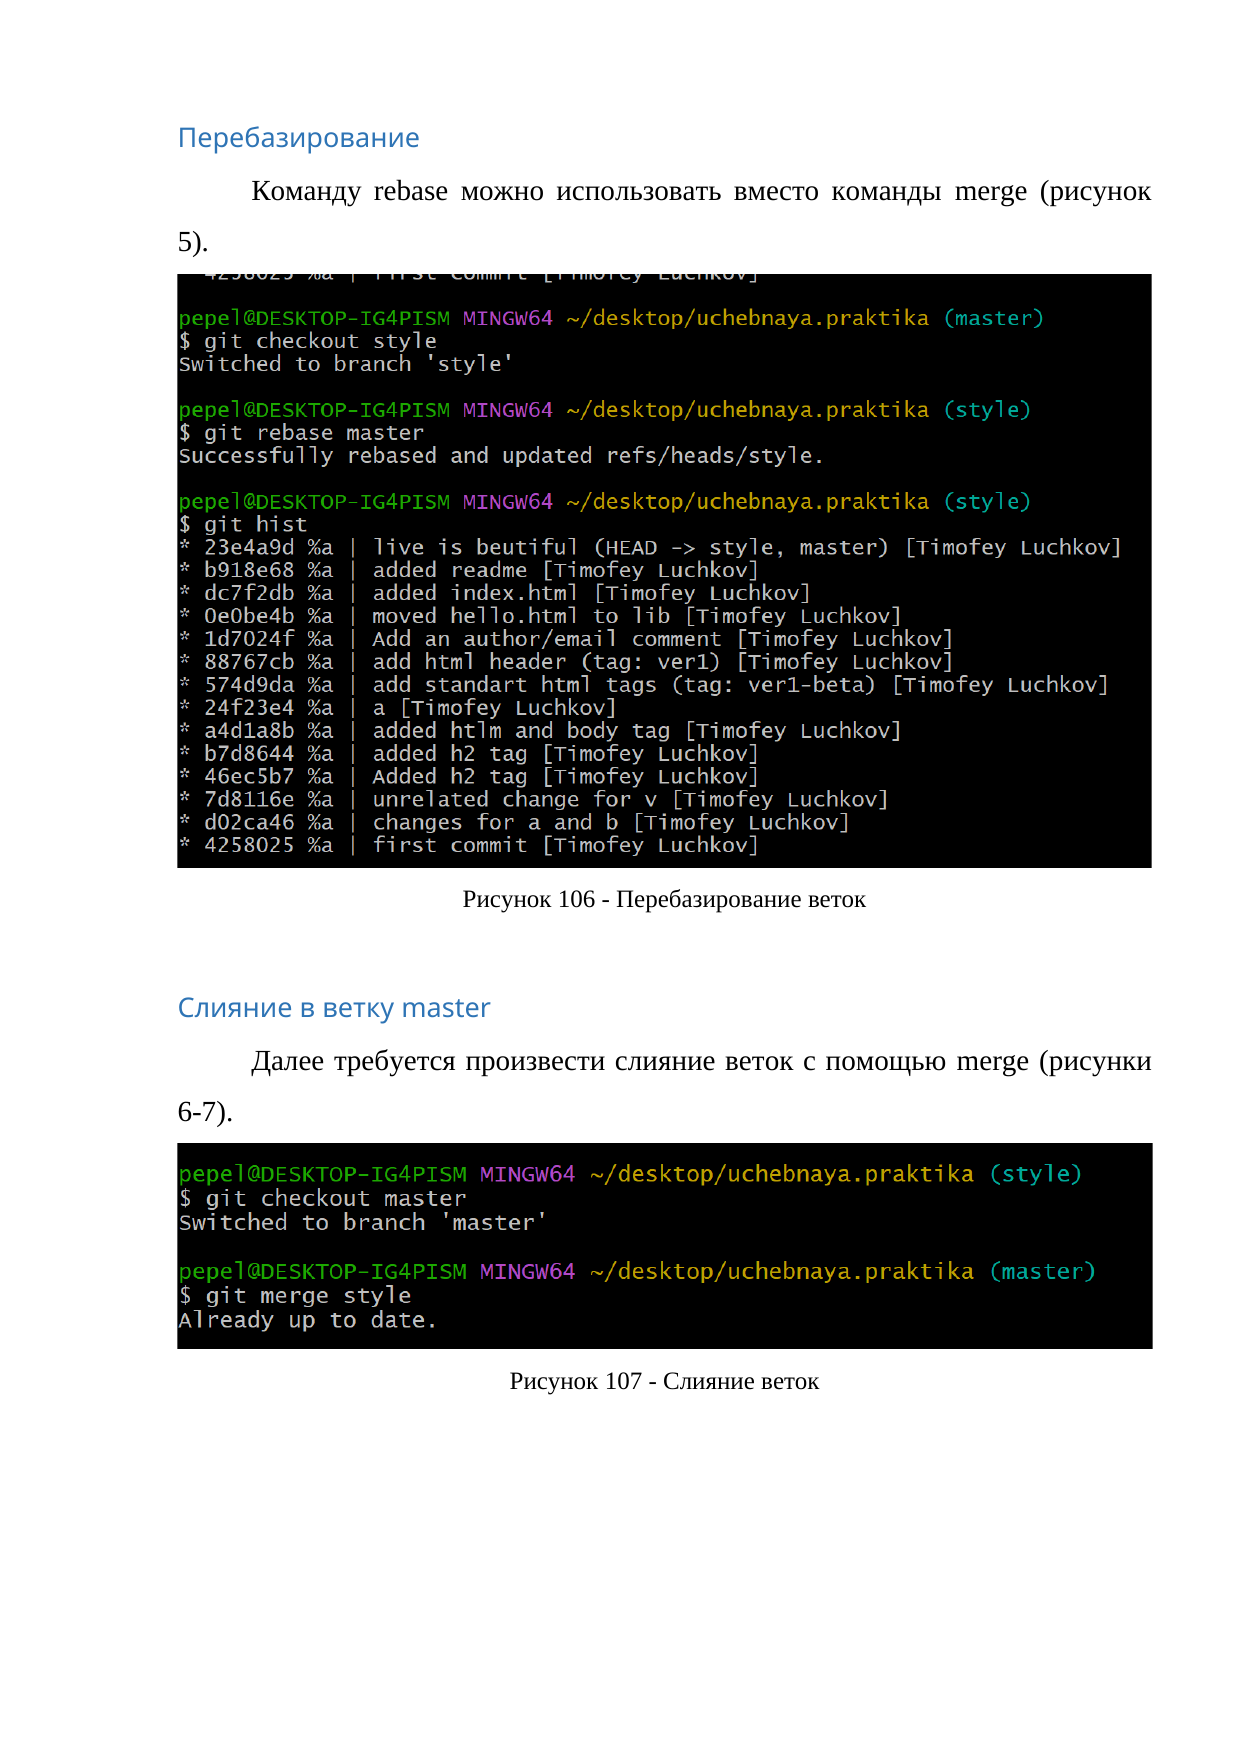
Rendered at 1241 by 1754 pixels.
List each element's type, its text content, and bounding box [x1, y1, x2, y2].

subtitle Перебазирование [177, 118, 1152, 155]
text Рисунок 107 - Слияние веток [177, 1366, 1152, 1394]
text Рисунок 106 - Перебазирование веток [177, 884, 1152, 913]
text Команду rebase можно использовать вместо команды merge (рисунок 5). [177, 173, 1152, 257]
picture [177, 1143, 1153, 1349]
subtitle Слияние в ветку master [177, 988, 1152, 1025]
text Далее требуется произвести слияние веток с помощью merge (рисунки 6-7). [177, 1043, 1152, 1127]
picture [177, 274, 1152, 868]
